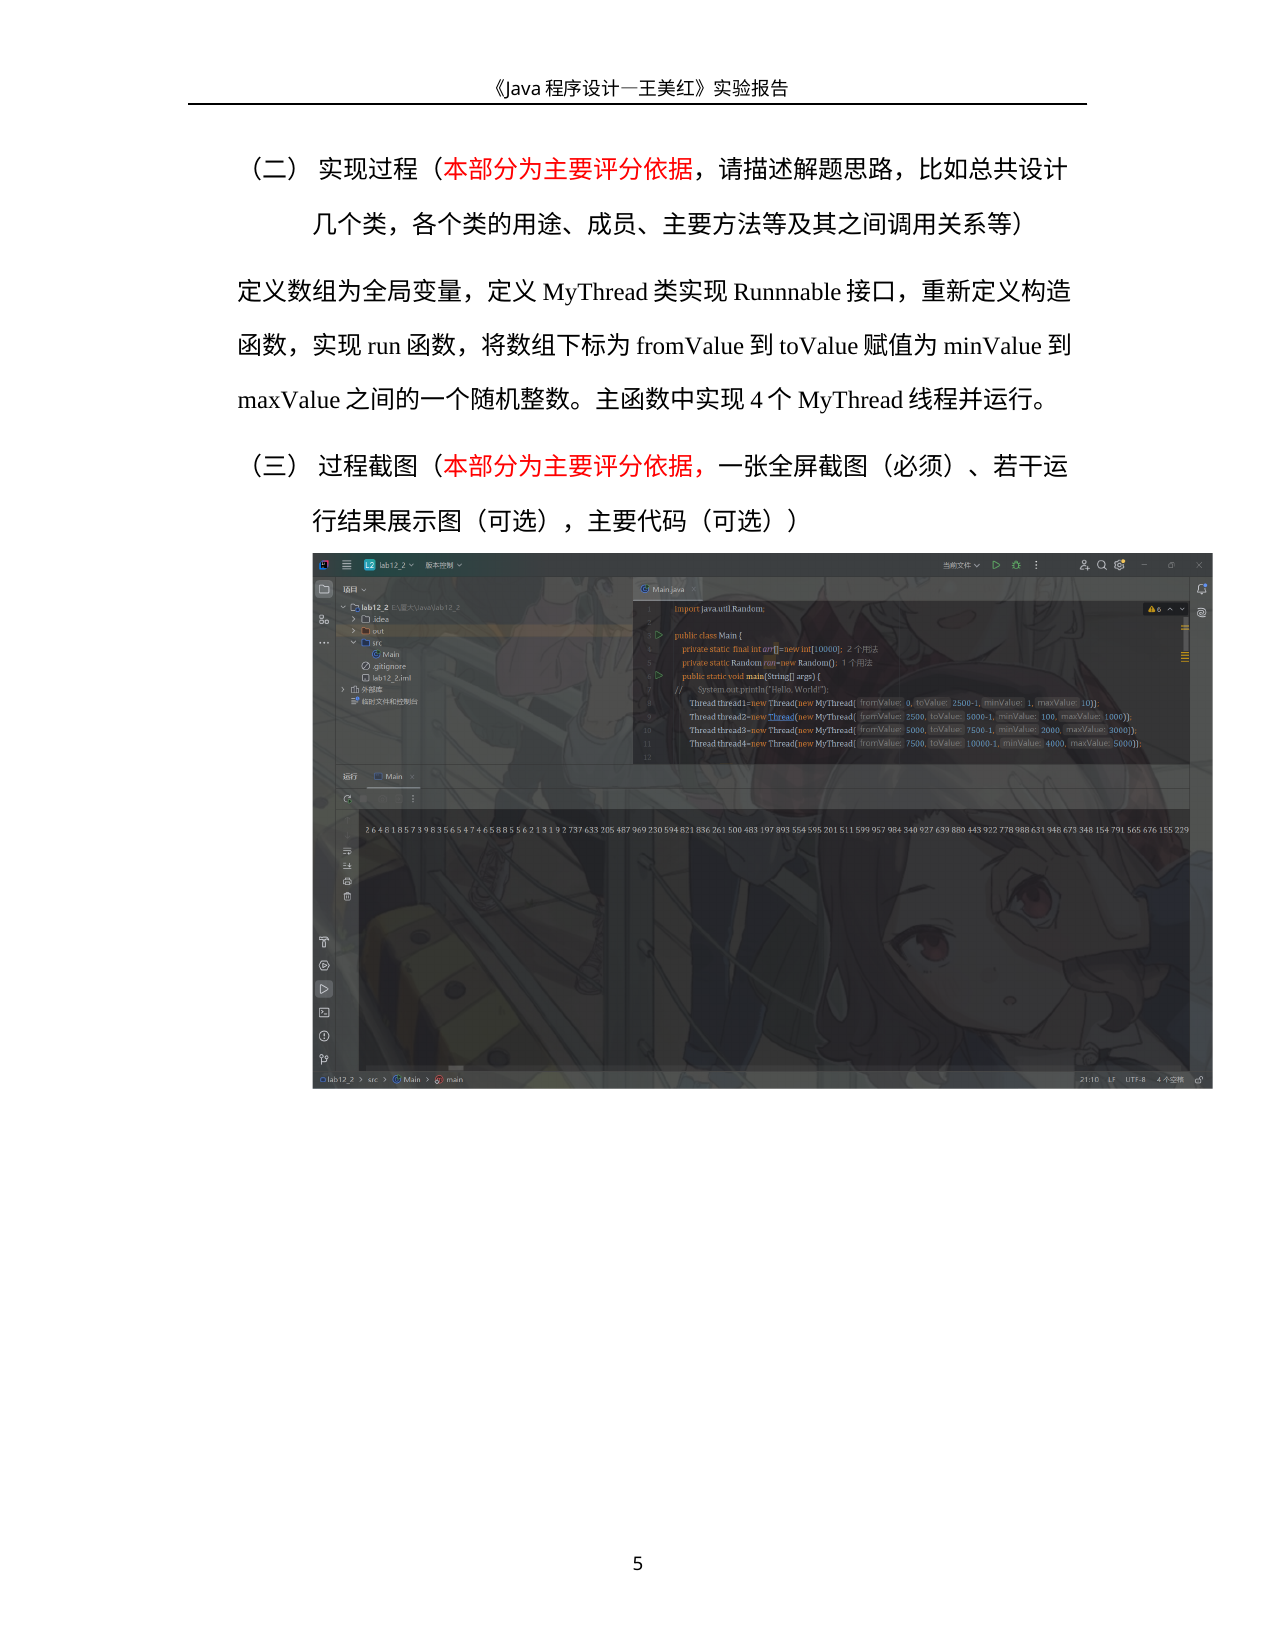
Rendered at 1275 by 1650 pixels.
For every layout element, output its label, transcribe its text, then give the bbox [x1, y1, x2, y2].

list 实现过程（本部分为主要评分依据，请描述解题思路，比如总共设计几个类，各个类的用途、成员、主要方法等及其之间调用关系等） [237, 150, 1087, 241]
picture [312, 553, 1213, 1089]
list 定义数组为全局变量，定义MyThread类实现Runnnable接口，重新定义构造函数，实现run函数，将数组下标为fromValue到toValue赋值为minValue到maxValue之间的一个随机整数。主函数中实现4个MyThread线程并运行。 [237, 271, 1087, 416]
